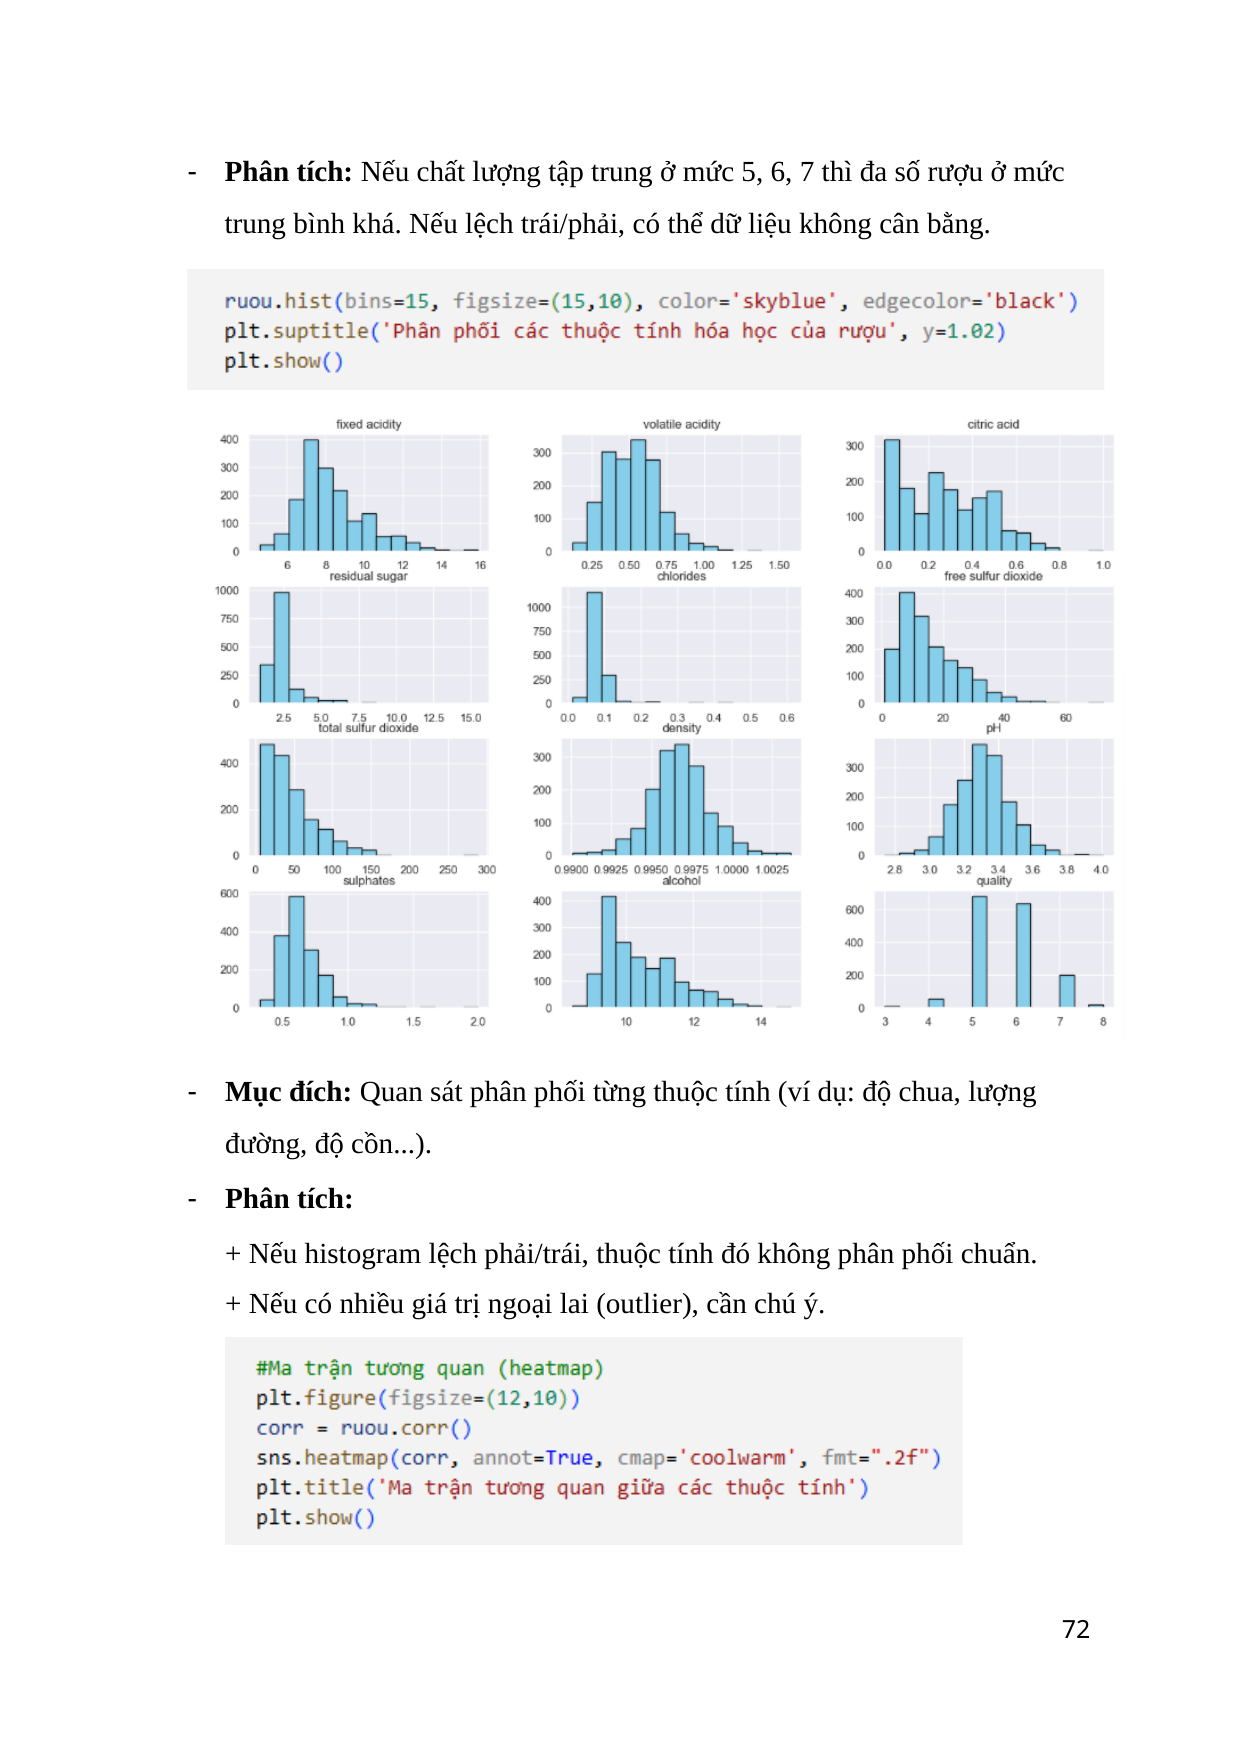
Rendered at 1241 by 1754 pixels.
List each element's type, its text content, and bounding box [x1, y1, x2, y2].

list Phân tích: [187, 1177, 1090, 1217]
list + Nếu có nhiều giá trị ngoại lai (outlier), cần chú ý. [225, 1287, 1090, 1320]
list Mục đích: Quan sát phân phối từng thuộc tính (ví dụ: độ chua, lượng đường, độ cồn...). [187, 1070, 1090, 1160]
picture [187, 269, 1105, 390]
list Phân tích: Nếu chất lượng tập trung ở mức 5, 6, 7 thì đa số rượu ở mức trung bình khá. Nếu lệch trái/phải, có thể dữ liệu không cân bằng. [187, 150, 1090, 240]
picture [187, 406, 1128, 1041]
picture [225, 1337, 963, 1545]
list + Nếu histogram lệch phải/trái, thuộc tính đó không phân phối chuẩn. [225, 1236, 1090, 1270]
